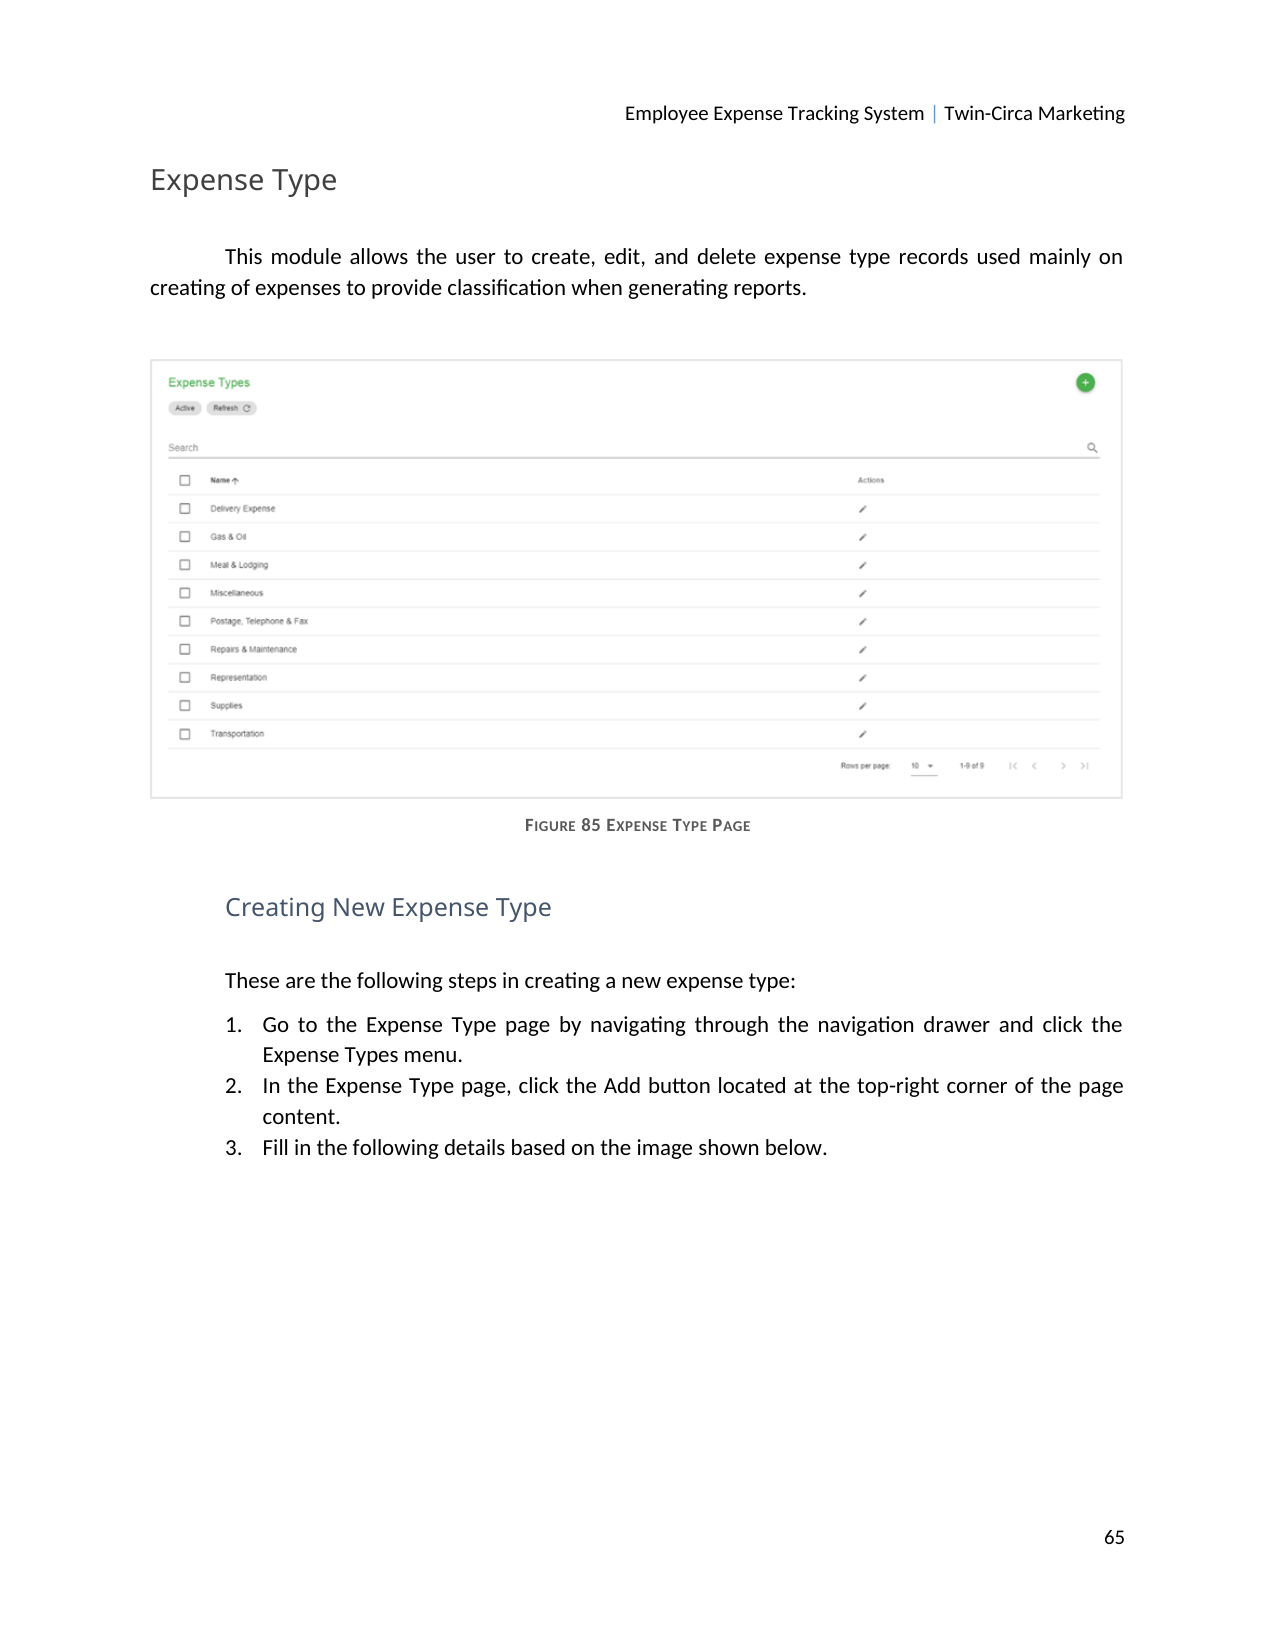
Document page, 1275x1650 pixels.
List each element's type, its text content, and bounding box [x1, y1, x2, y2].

text Figure 85 Expense Type Page [150, 813, 1125, 836]
text This module allows the user to create, edit, and delete expense type records used mainly on creating of expenses to provide classification when generating reports. [150, 242, 1125, 301]
list Fill in the following details based on the image shown below. [225, 1133, 1125, 1161]
subtitle Expense Type [150, 159, 1125, 199]
list Go to the Expense Type page by navigating through the navigation drawer and click the Expense Types menu. [225, 1010, 1125, 1069]
text These are the following steps in creating a new expense type: [150, 967, 1125, 995]
list In the Expense Type page, click the Add button located at the top-right corner of the page content. [225, 1071, 1125, 1130]
subtitle Creating New Expense Type [150, 889, 1125, 923]
picture [150, 359, 1123, 799]
